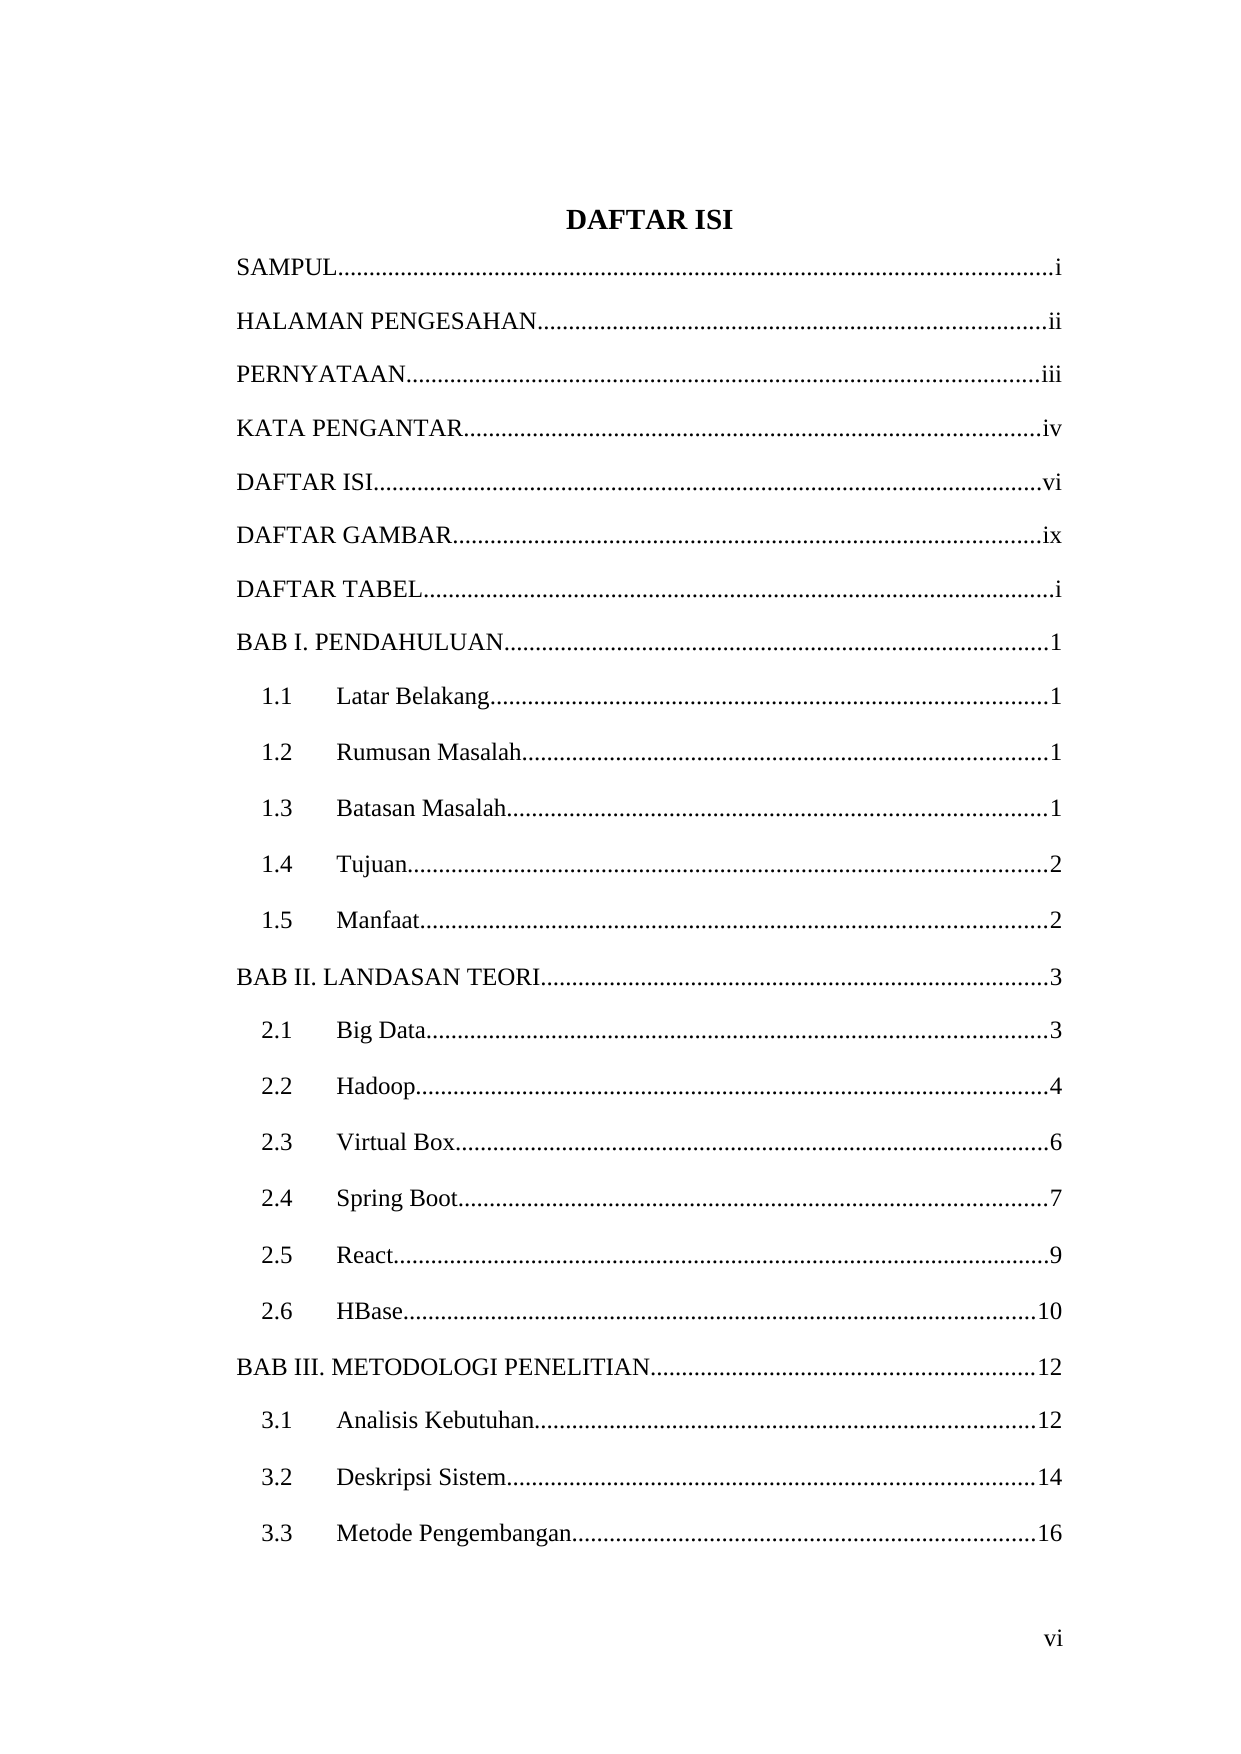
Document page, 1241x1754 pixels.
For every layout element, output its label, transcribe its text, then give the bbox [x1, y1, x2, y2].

subtitle DAFTAR ISI [236, 202, 1063, 236]
